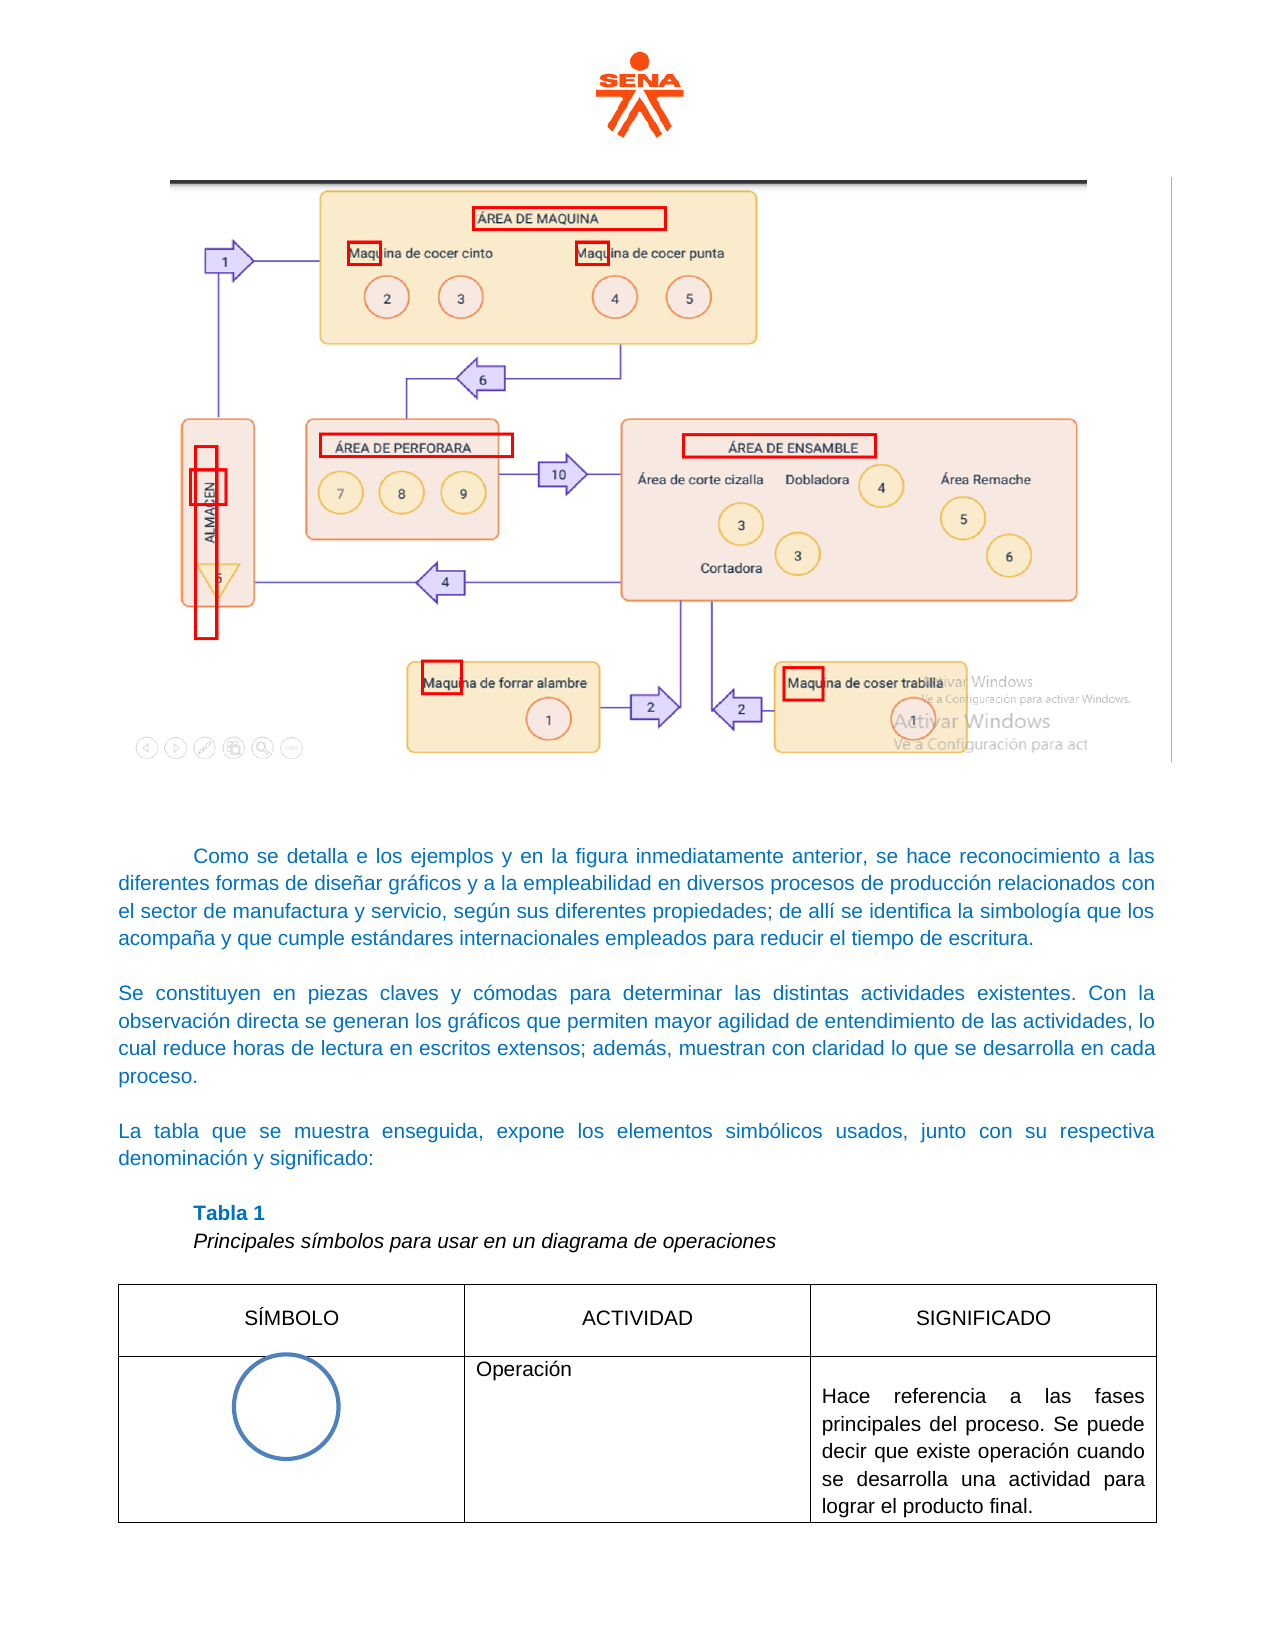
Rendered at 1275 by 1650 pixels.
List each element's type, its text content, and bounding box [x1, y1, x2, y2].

table_header SÍMBOLO [119, 1285, 464, 1356]
table_header SIGNIFICADO [811, 1285, 1156, 1356]
picture [132, 177, 1172, 762]
table_cell [119, 1357, 464, 1522]
table_cell Operación [465, 1357, 810, 1522]
text Principales símbolos para usar en un diagrama de operaciones [193, 1229, 1157, 1253]
picture [585, 48, 690, 142]
text La tabla que se muestra enseguida, expone los elementos simbólicos usados, junto con su respectiva denominación y significado: [118, 1119, 1157, 1170]
text Tabla 1 [193, 1201, 1157, 1225]
text Como se detalla e los ejemplos y en la figura inmediatamente anterior, se hace reconocimiento a las diferentes formas de diseñar gráficos y a la empleabilidad en diversos procesos de producción relacionados con el sector de manufactura y servicio, según sus diferentes propiedades; de allí se identifica la simbología que los acompaña y que cumple estándares internacionales empleados para reducir el tiempo de escritura. [118, 844, 1157, 950]
text Se constituyen en piezas claves y cómodas para determinar las distintas actividades existentes. Con la observación directa se generan los gráficos que permiten mayor agilidad de entendimiento de las actividades, lo cual reduce horas de lectura en escritos extensos; además, muestran con claridad lo que se desarrolla en cada proceso. [118, 981, 1157, 1088]
table_header ACTIVIDAD [465, 1285, 810, 1356]
